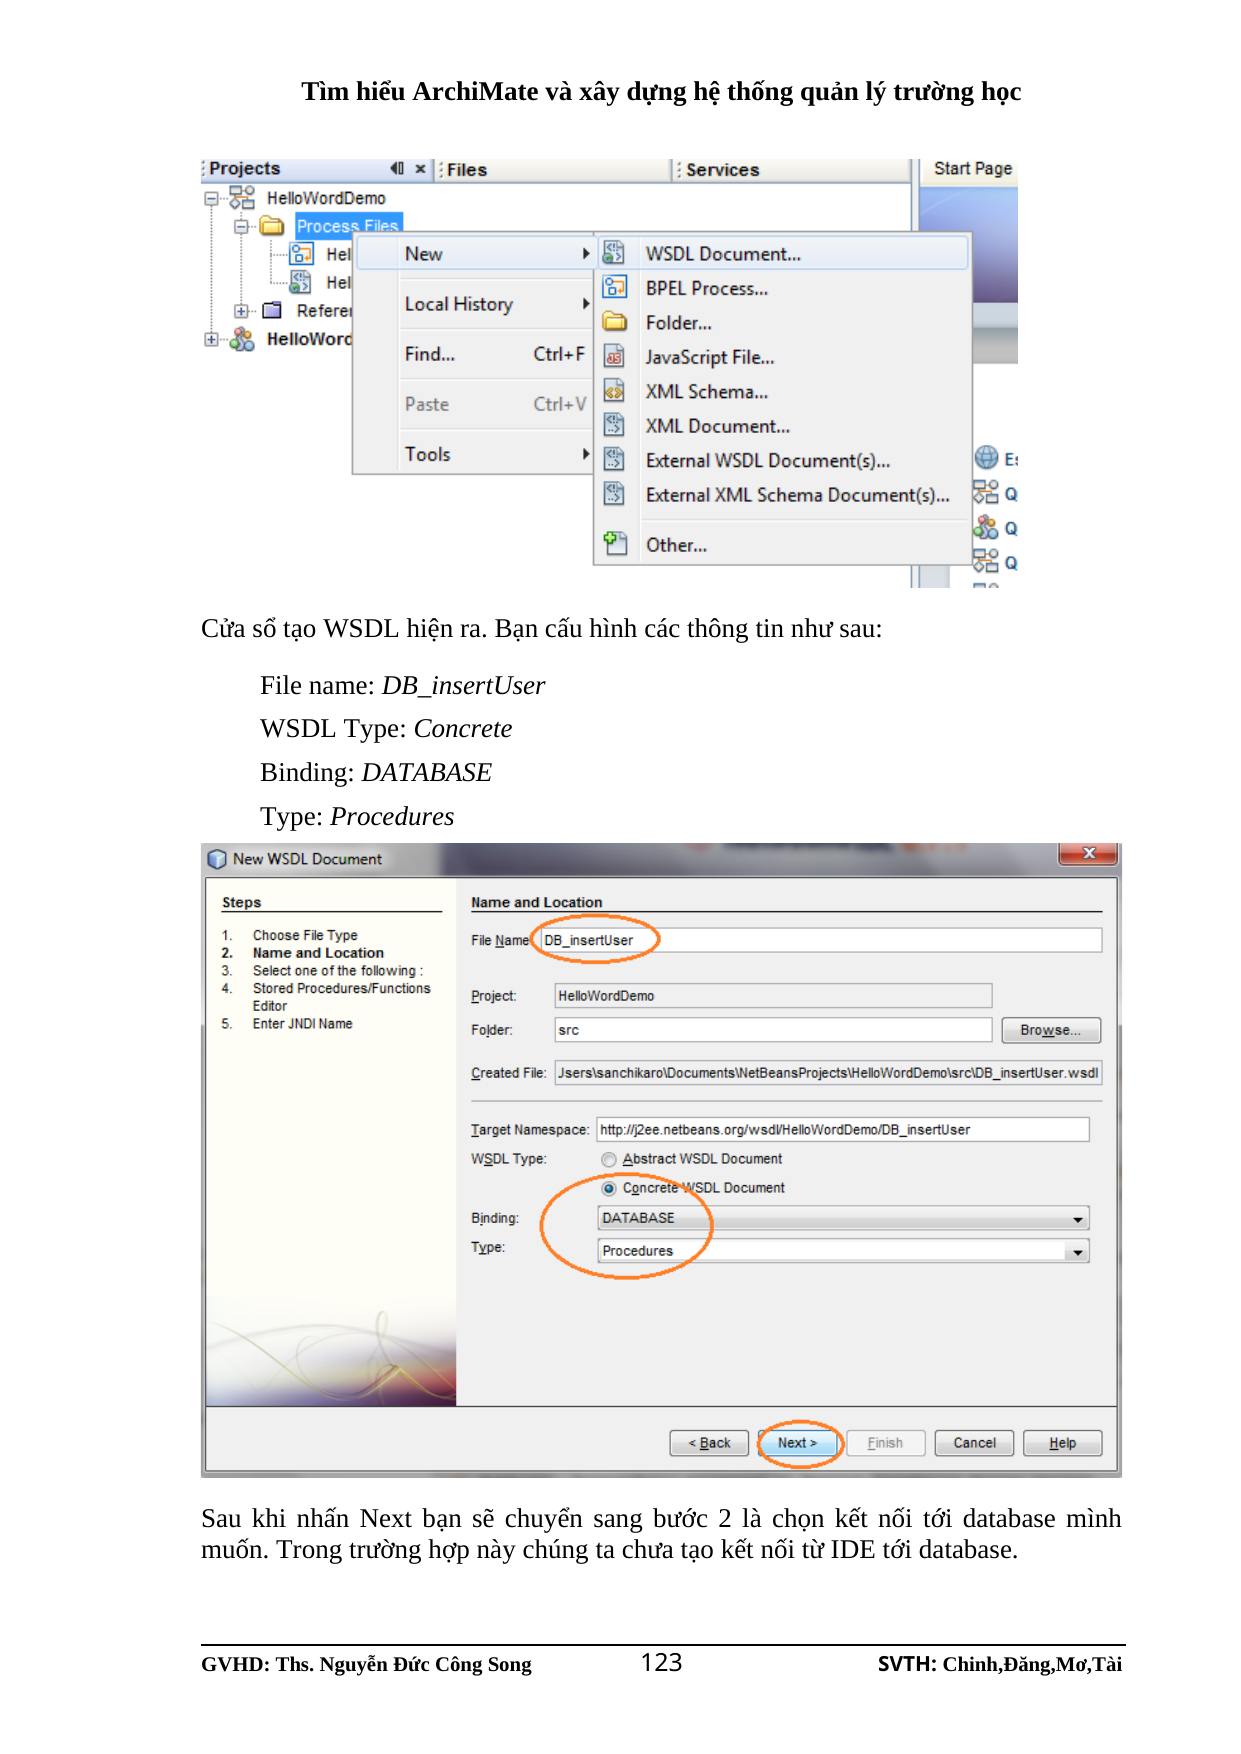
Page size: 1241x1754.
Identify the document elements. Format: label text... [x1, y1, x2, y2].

text Sau khi nhấn Next bạn sẽ chuyển sang bước 2 là chọn kết nối tới database mình muốn. Trong trường hợp này chúng ta chưa tạo kết nối từ IDE tới database. [201, 1502, 1122, 1564]
text File name: DB_insertUser [260, 669, 1122, 700]
picture [200, 159, 1018, 588]
text Binding: DATABASE [260, 756, 1122, 787]
text Type: Procedures [260, 800, 1122, 831]
picture [200, 843, 1123, 1478]
text Cửa sổ tạo WSDL hiện ra. Bạn cấu hình các thông tin như sau: [201, 613, 1122, 644]
text WSDL Type: Concrete [260, 712, 1122, 743]
